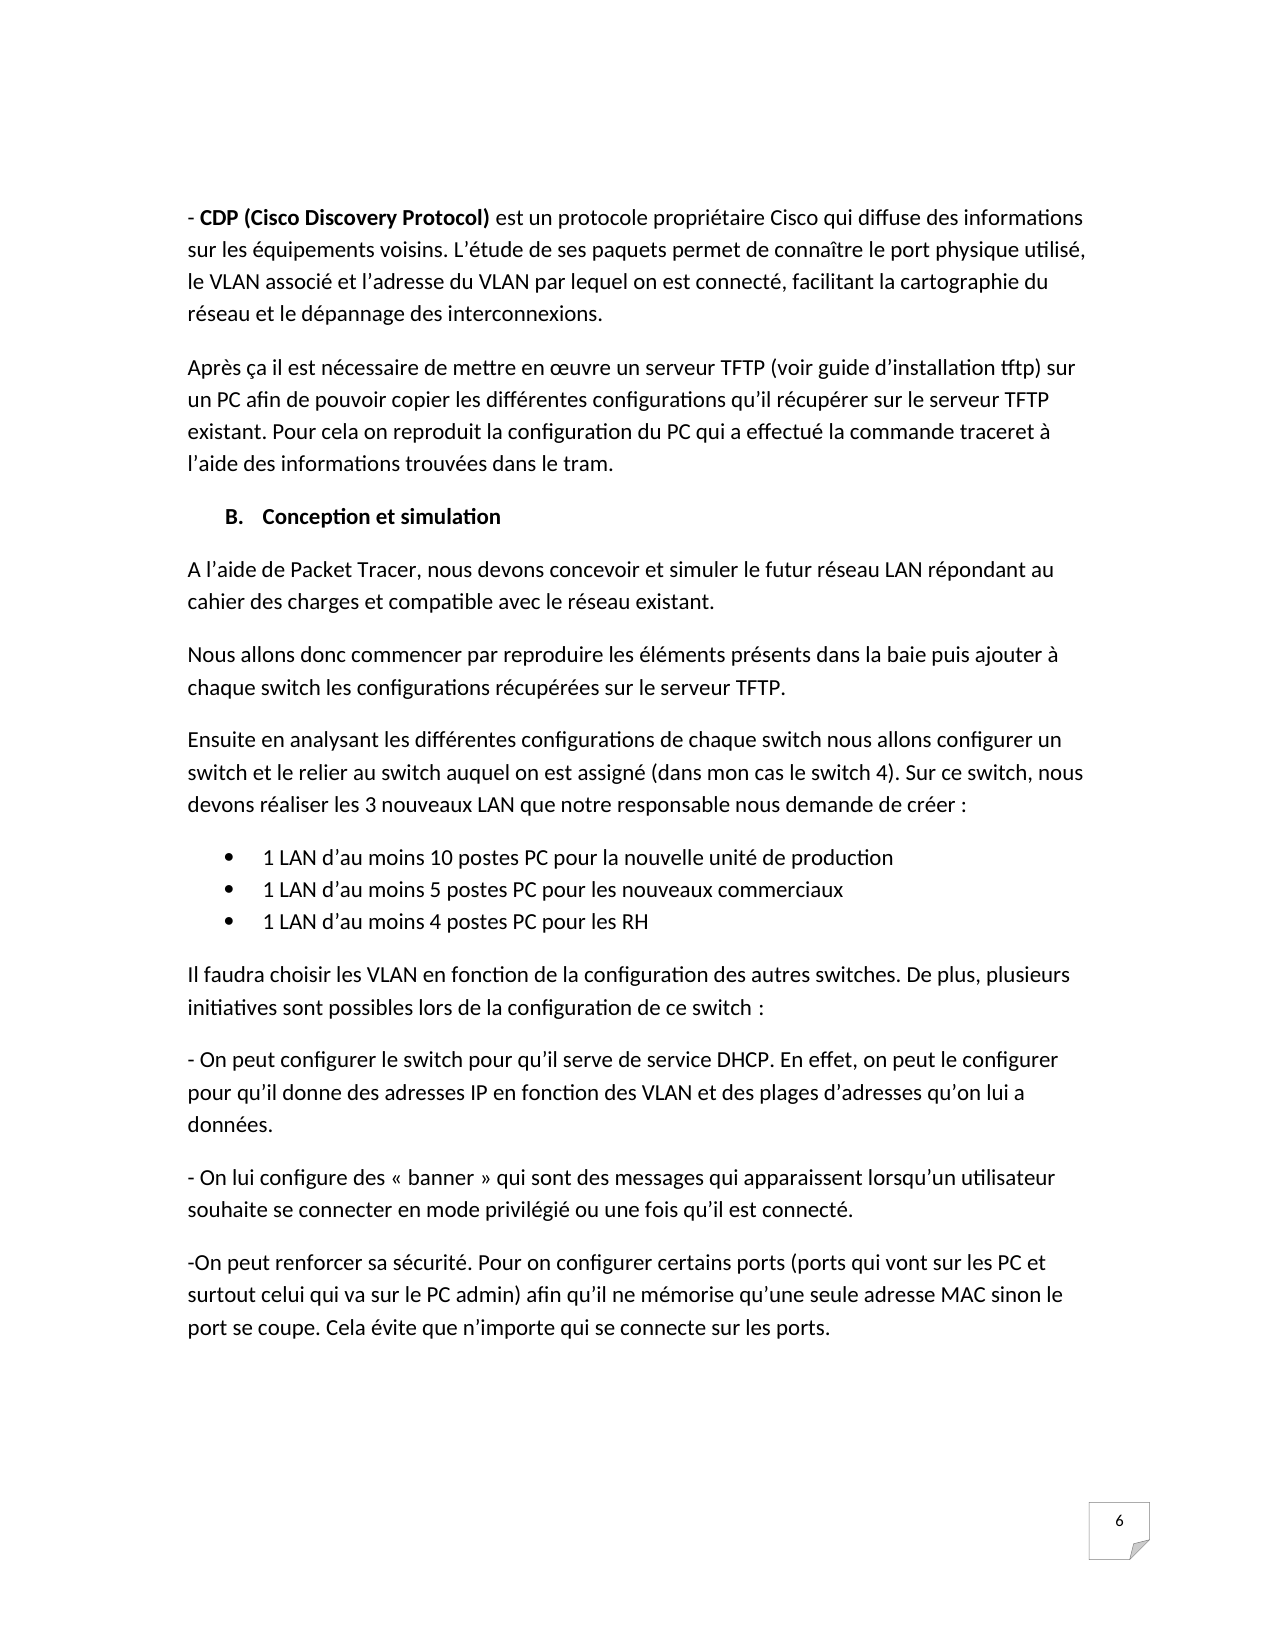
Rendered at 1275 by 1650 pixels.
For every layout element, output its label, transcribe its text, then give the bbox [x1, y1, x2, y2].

text Il faudra choisir les VLAN en fonction de la configuration des autres switches. De plus, plusieurs initiatives sont possibles lors de la configuration de ce switch : [187, 960, 1087, 1021]
list 1 LAN d’au moins 5 postes PC pour les nouveaux commerciaux [225, 875, 1087, 903]
list 1 LAN d’au moins 4 postes PC pour les RH [225, 907, 1087, 935]
list 1 LAN d’au moins 10 postes PC pour la nouvelle unité de production [225, 843, 1087, 871]
text A l’aide de Packet Tracer, nous devons concevoir et simuler le futur réseau LAN répondant au cahier des charges et compatible avec le réseau existant. [187, 555, 1087, 615]
text Après ça il est nécessaire de mettre en œuvre un serveur TFTP (voir guide d’installation tftp) sur un PC afin de pouvoir copier les différentes configurations qu’il récupérer sur le serveur TFTP existant. Pour cela on reproduit la configuration du PC qui a effectué la commande traceret à l’aide des informations trouvées dans le tram. [187, 353, 1087, 477]
list Conception et simulation [225, 502, 1087, 530]
text - CDP (Cisco Discovery Protocol) est un protocole propriétaire Cisco qui diffuse des informations sur les équipements voisins. L’étude de ses paquets permet de connaître le port physique utilisé, le VLAN associé et l’adresse du VLAN par lequel on est connecté, facilitant la cartographie du réseau et le dépannage des interconnexions. [187, 203, 1087, 328]
text -On peut renforcer sa sécurité. Pour on configurer certains ports (ports qui vont sur les PC et surtout celui qui va sur le PC admin) afin qu’il ne mémorise qu’une seule adresse MAC sinon le port se coupe. Cela évite que n’importe qui se connecte sur les ports. [187, 1248, 1087, 1341]
text Nous allons donc commencer par reproduire les éléments présents dans la baie puis ajouter à chaque switch les configurations récupérées sur le serveur TFTP. [187, 640, 1087, 701]
text - On lui configure des « banner » qui sont des messages qui apparaissent lorsqu’un utilisateur souhaite se connecter en mode privilégié ou une fois qu’il est connecté. [187, 1163, 1087, 1223]
text Ensuite en analysant les différentes configurations de chaque switch nous allons configurer un switch et le relier au switch auquel on est assigné (dans mon cas le switch 4). Sur ce switch, nous devons réaliser les 3 nouveaux LAN que notre responsable nous demande de créer : [187, 726, 1087, 818]
text - On peut configurer le switch pour qu’il serve de service DHCP. En effet, on peut le configurer pour qu’il donne des adresses IP en fonction des VLAN et des plages d’adresses qu’on lui a données. [187, 1046, 1087, 1138]
